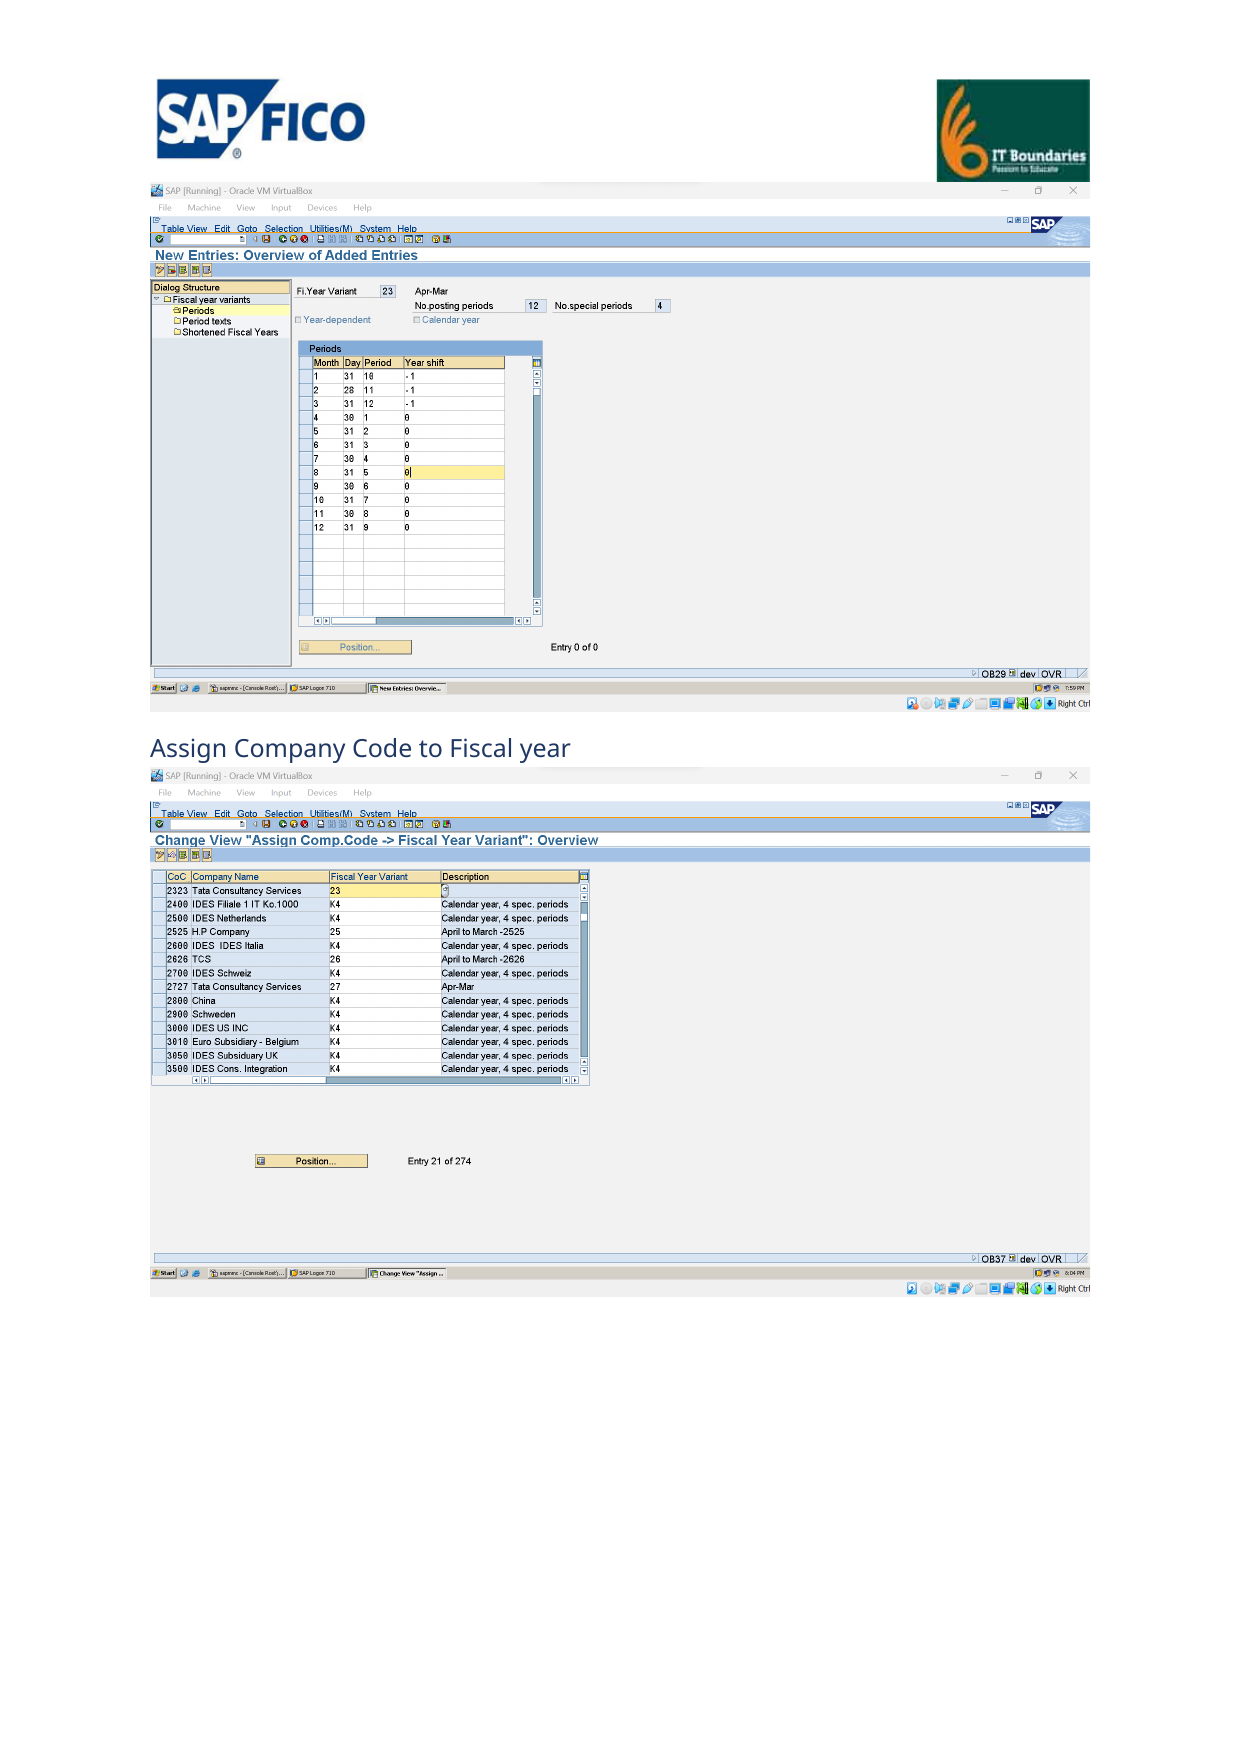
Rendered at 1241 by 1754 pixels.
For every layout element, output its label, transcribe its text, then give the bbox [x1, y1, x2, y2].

picture [150, 767, 1091, 1297]
subtitle Assign Company Code to Fiscal year [150, 731, 1090, 764]
picture [150, 73, 1091, 712]
